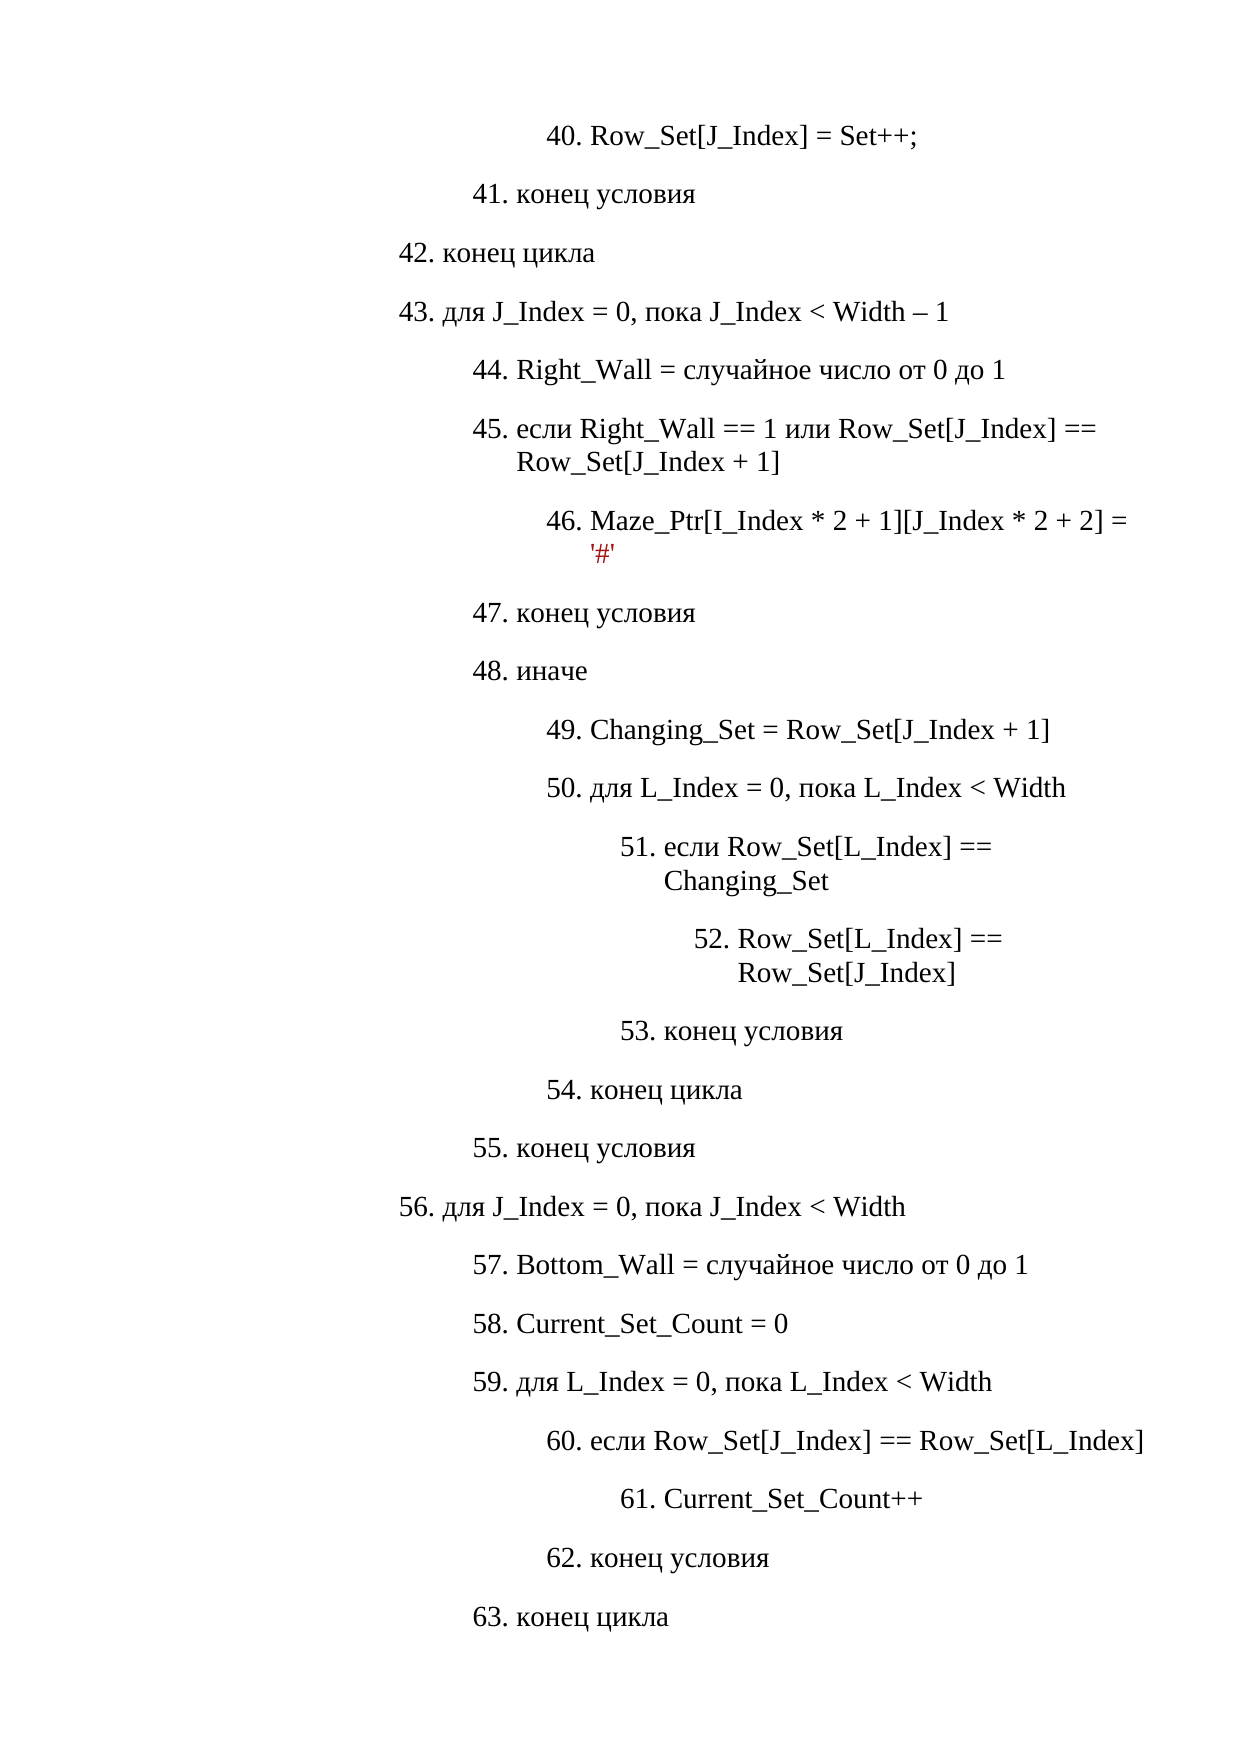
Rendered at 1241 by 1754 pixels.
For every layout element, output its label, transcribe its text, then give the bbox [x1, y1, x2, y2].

text 49. Changing_Set = Row_Set[J_Index + 1] [177, 712, 1152, 746]
text 50. для L_Index = 0, пока L_Index < Width [177, 771, 1152, 804]
text 62. конец условия [177, 1540, 1152, 1574]
text 55. конец условия [177, 1130, 1152, 1164]
text 54. конец цикла [177, 1072, 1152, 1105]
text 63. конец цикла [177, 1599, 1152, 1632]
text 56. для J_Index = 0, пока J_Index < Width [177, 1189, 1152, 1222]
text 52. Row_Set[L_Index] == Row_Set[J_Index] [177, 921, 1152, 988]
text 61. Current_Set_Count++ [177, 1482, 1152, 1515]
text 59. для L_Index = 0, пока L_Index < Width [177, 1364, 1152, 1398]
text 53. конец условия [177, 1013, 1152, 1047]
text 51. если Row_Set[L_Index] == Changing_Set [177, 829, 1152, 896]
text 40. Row_Set[J_Index] = Set++; [177, 118, 1152, 152]
text 42. конец цикла [177, 235, 1152, 269]
text 44. Right_Wall = случайное число от 0 до 1 [177, 352, 1152, 386]
text 60. если Row_Set[J_Index] == Row_Set[L_Index] [177, 1423, 1152, 1457]
text 45. если Right_Wall == 1 или Row_Set[J_Index] == Row_Set[J_Index + 1] [177, 411, 1152, 478]
text 41. конец условия [177, 177, 1152, 210]
text 48. иначе [177, 653, 1152, 687]
text 58. Current_Set_Count = 0 [177, 1306, 1152, 1339]
text 46. Maze_Ptr[I_Index * 2 + 1][J_Index * 2 + 2] = '#' [177, 503, 1152, 570]
text 43. для J_Index = 0, пока J_Index < Width – 1 [177, 294, 1152, 327]
text 47. конец условия [177, 595, 1152, 628]
text 57. Bottom_Wall = случайное число от 0 до 1 [177, 1247, 1152, 1281]
